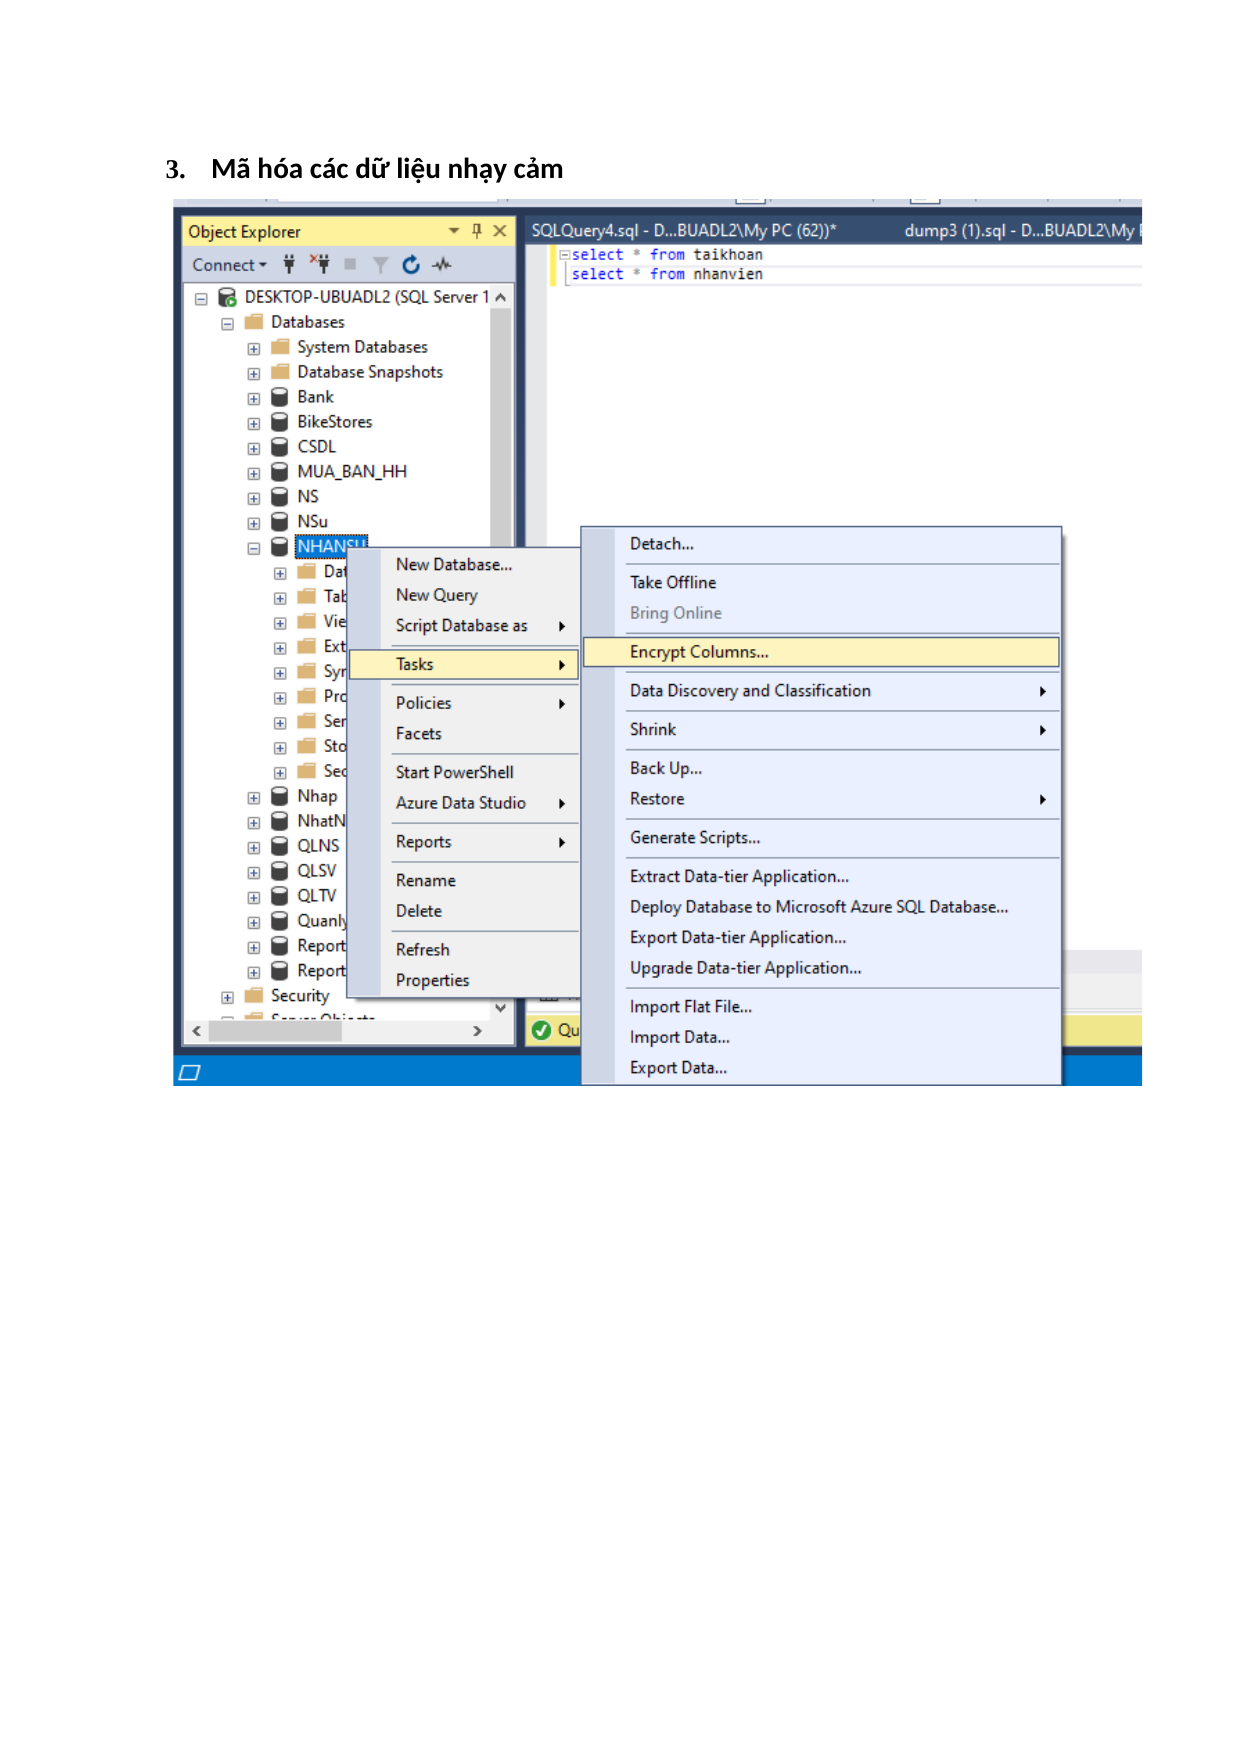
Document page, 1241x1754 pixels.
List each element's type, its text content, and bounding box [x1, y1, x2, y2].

subtitle Mã hóa các dữ liệu nhạy cảm [165, 150, 1104, 186]
picture [173, 199, 1143, 1086]
